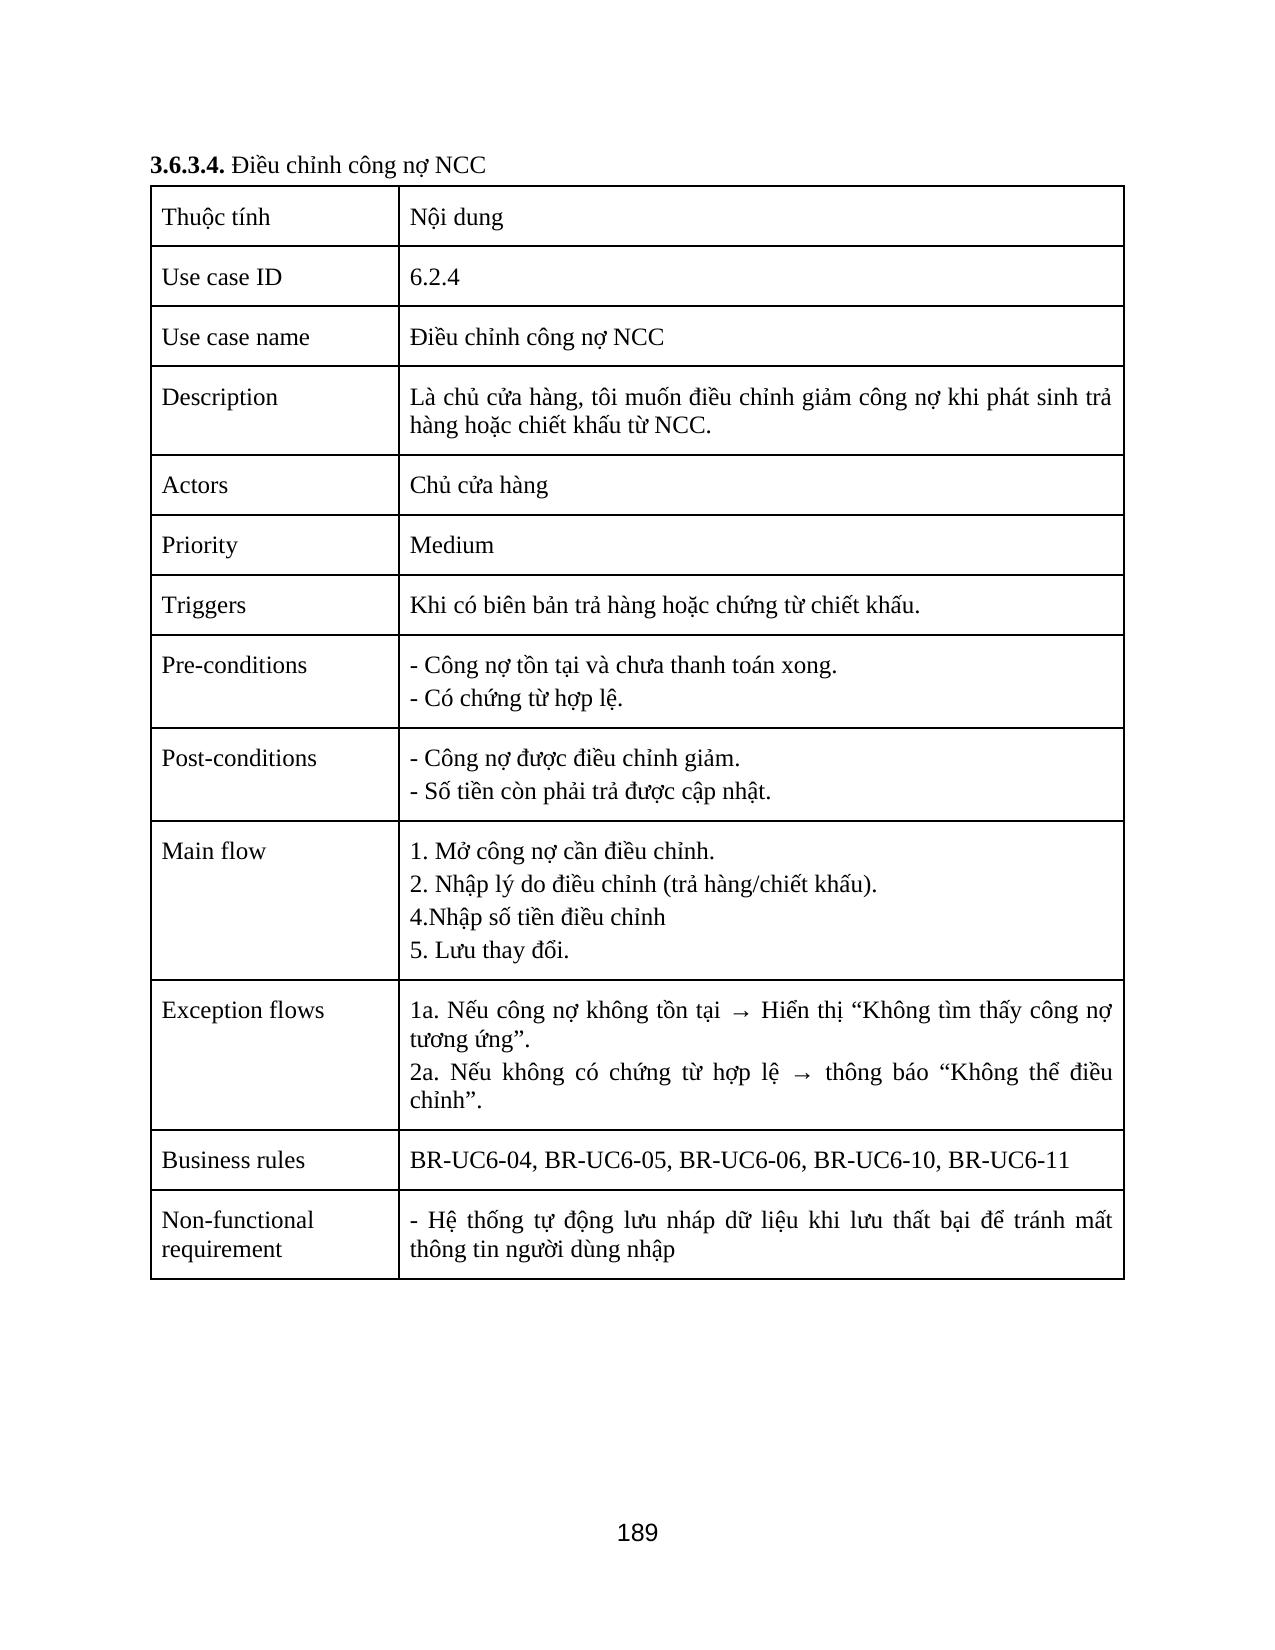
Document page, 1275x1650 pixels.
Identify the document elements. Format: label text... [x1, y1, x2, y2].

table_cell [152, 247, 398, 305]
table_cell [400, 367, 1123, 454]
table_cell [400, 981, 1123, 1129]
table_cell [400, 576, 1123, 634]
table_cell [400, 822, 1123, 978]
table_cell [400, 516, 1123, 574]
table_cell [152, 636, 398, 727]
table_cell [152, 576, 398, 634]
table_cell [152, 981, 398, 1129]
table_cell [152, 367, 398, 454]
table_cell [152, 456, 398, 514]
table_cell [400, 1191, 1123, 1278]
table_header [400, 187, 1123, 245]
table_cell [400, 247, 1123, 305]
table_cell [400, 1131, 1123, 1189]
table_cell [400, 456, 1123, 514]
subtitle Điều chỉnh công nợ NCC [150, 150, 1125, 179]
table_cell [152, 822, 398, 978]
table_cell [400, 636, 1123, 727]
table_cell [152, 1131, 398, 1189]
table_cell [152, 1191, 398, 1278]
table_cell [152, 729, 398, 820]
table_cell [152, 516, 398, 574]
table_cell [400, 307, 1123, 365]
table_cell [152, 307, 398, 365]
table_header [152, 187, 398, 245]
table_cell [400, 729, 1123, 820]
